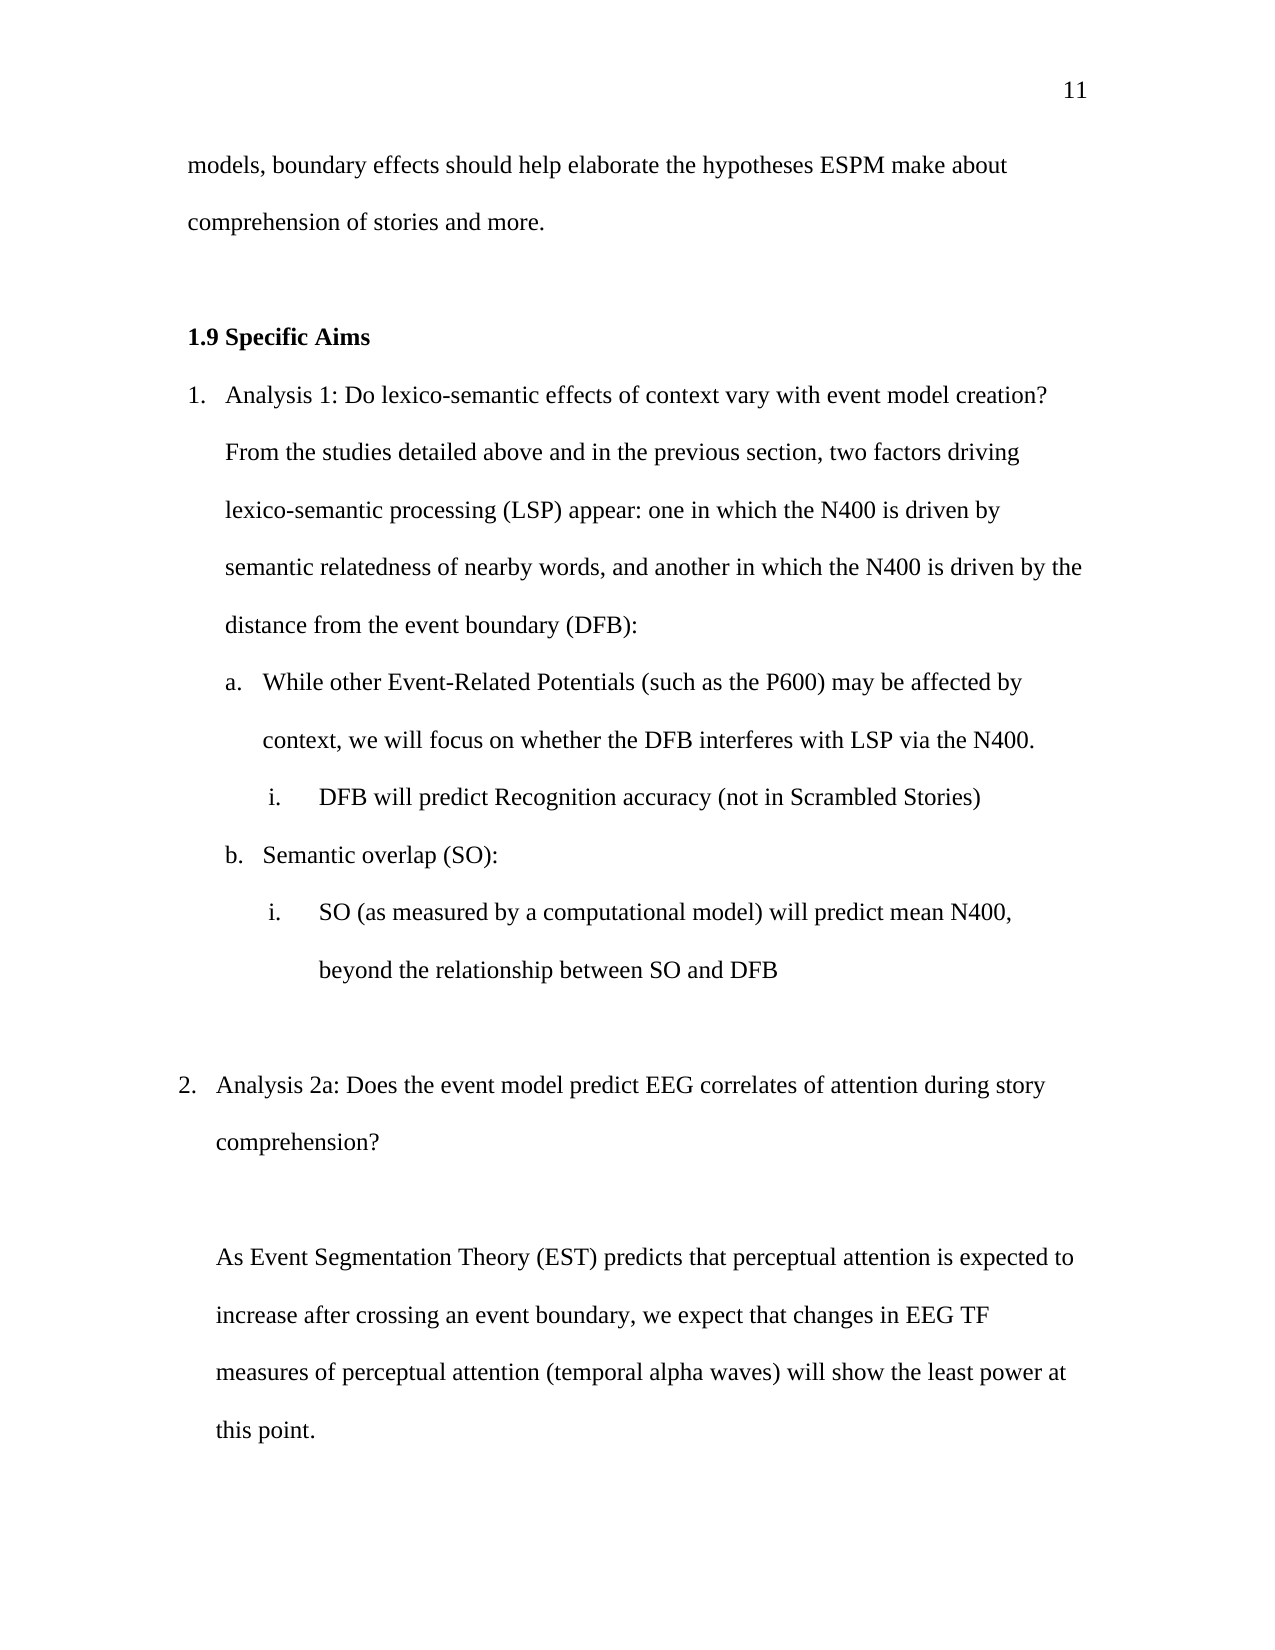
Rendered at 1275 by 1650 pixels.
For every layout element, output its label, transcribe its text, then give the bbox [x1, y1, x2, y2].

list SO (as measured by a computational model) will predict mean N400, beyond the relationship between SO and DFB [281, 897, 1087, 984]
list Semantic overlap (SO): [225, 840, 1087, 869]
subtitle 1.9 Specific Aims [187, 322, 1087, 351]
list Analysis 2a: Does the event model predict EEG correlates of attention during story comprehension? As Event Segmentation Theory (EST) predicts that perceptual attention is expected to increase after crossing an event boundary, we expect that changes in EEG TF measures of perceptual attention (temporal alpha waves) will show the least power at this point. [178, 1070, 1087, 1444]
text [187, 150, 1087, 236]
list Analysis 1: Do lexico-semantic effects of context vary with event model creation? From the studies detailed above and in the previous section, two factors driving lexico-semantic processing (LSP) appear: one in which the N400 is driven by semantic relatedness of nearby words, and another in which the N400 is driven by the distance from the event boundary (DFB): [187, 380, 1087, 639]
list While other Event-Related Potentials (such as the P600) may be affected by context, we will focus on whether the DFB interferes with LSP via the N400. [225, 667, 1087, 754]
list DFB will predict Recognition accuracy (not in Scrambled Stories) [281, 782, 1087, 811]
